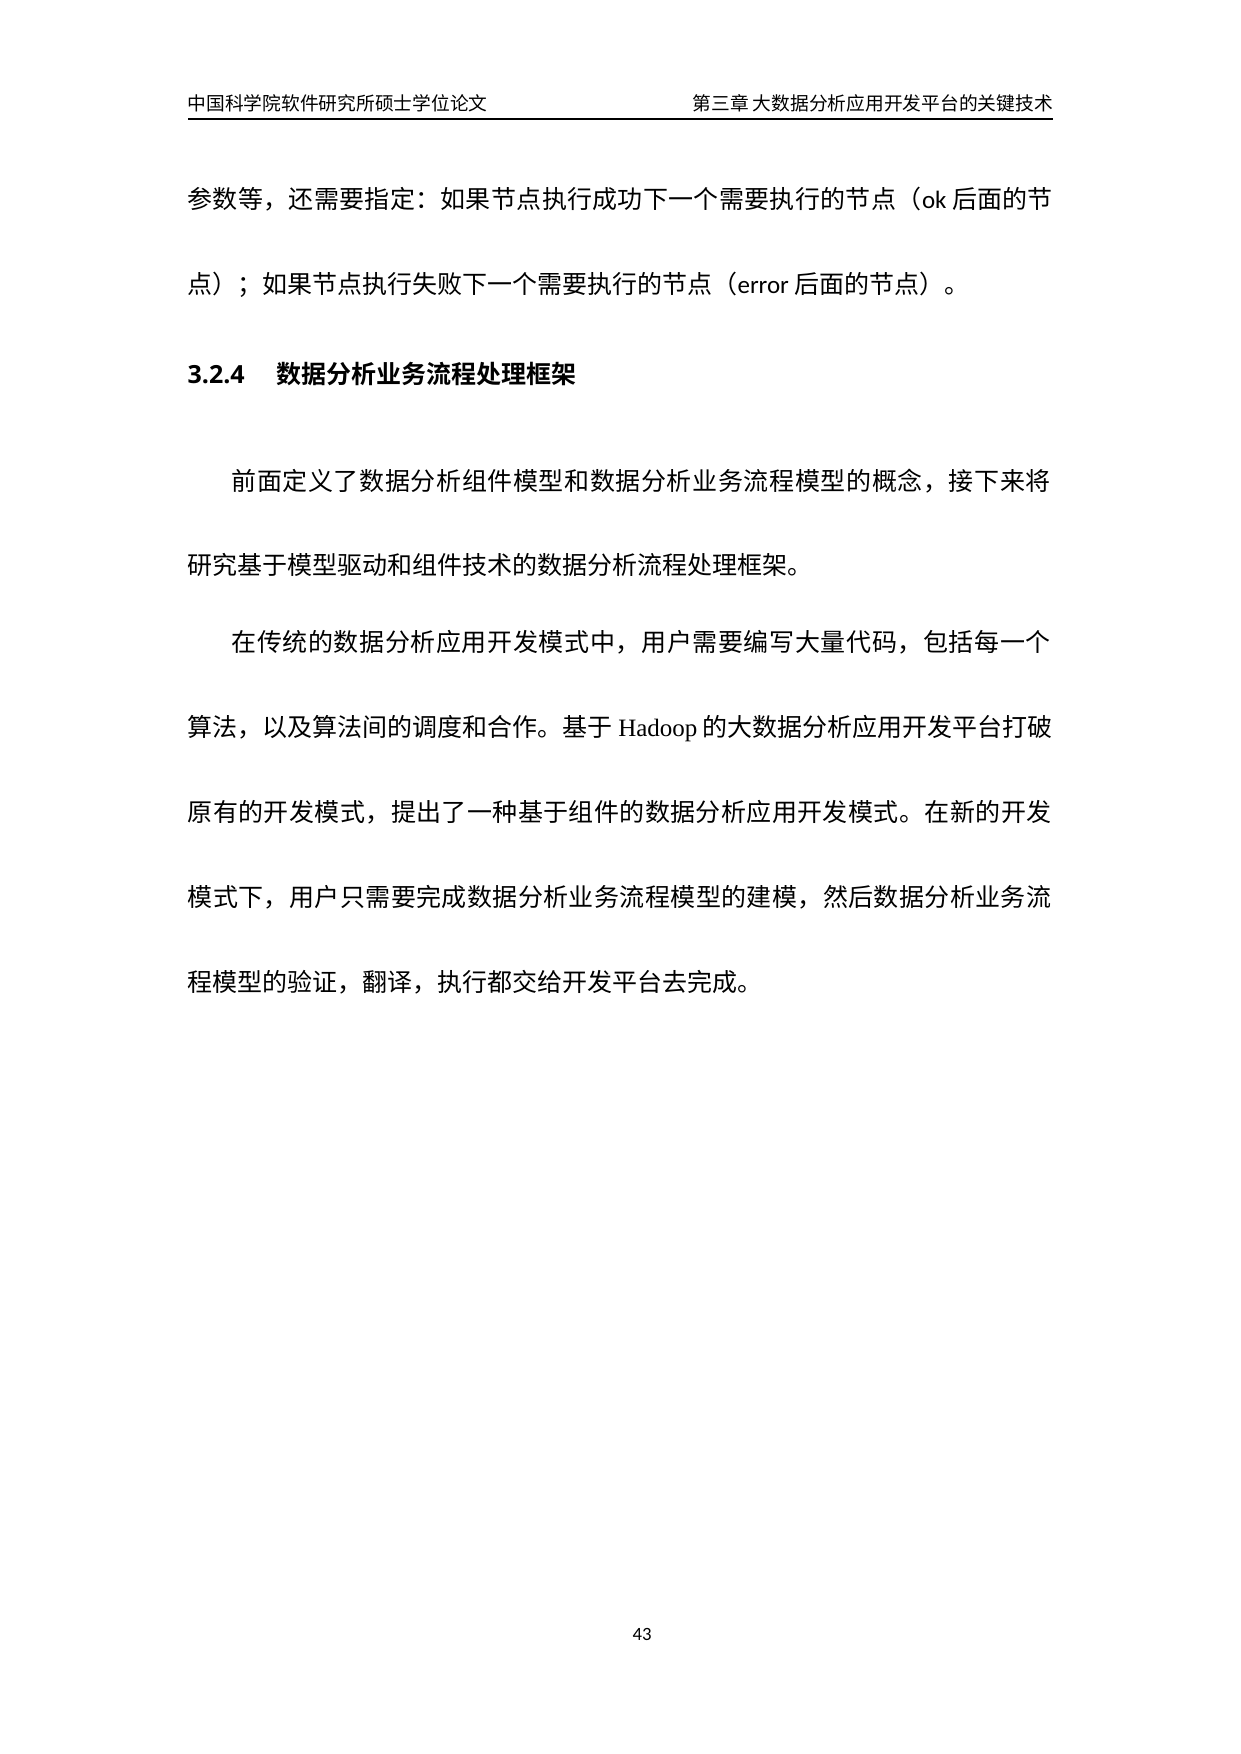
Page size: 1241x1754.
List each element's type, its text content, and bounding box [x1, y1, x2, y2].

subtitle 数据分析业务流程处理框架 [187, 338, 1053, 406]
text 在传统的数据分析应用开发模式中，用户需要编写大量代码，包括每一个算法，以及算法间的调度和合作。基于Hadoop的大数据分析应用开发平台打破原有的开发模式，提出了一种基于组件的数据分析应用开发模式。在新的开发模式下，用户只需要完成数据分析业务流程模型的建模，然后数据分析业务流程模型的验证，翻译，执行都交给开发平台去完成。 [187, 607, 1053, 1014]
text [187, 164, 1053, 317]
text 前面定义了数据分析组件模型和数据分析业务流程模型的概念，接下来将研究基于模型驱动和组件技术的数据分析流程处理框架。 [187, 445, 1053, 598]
